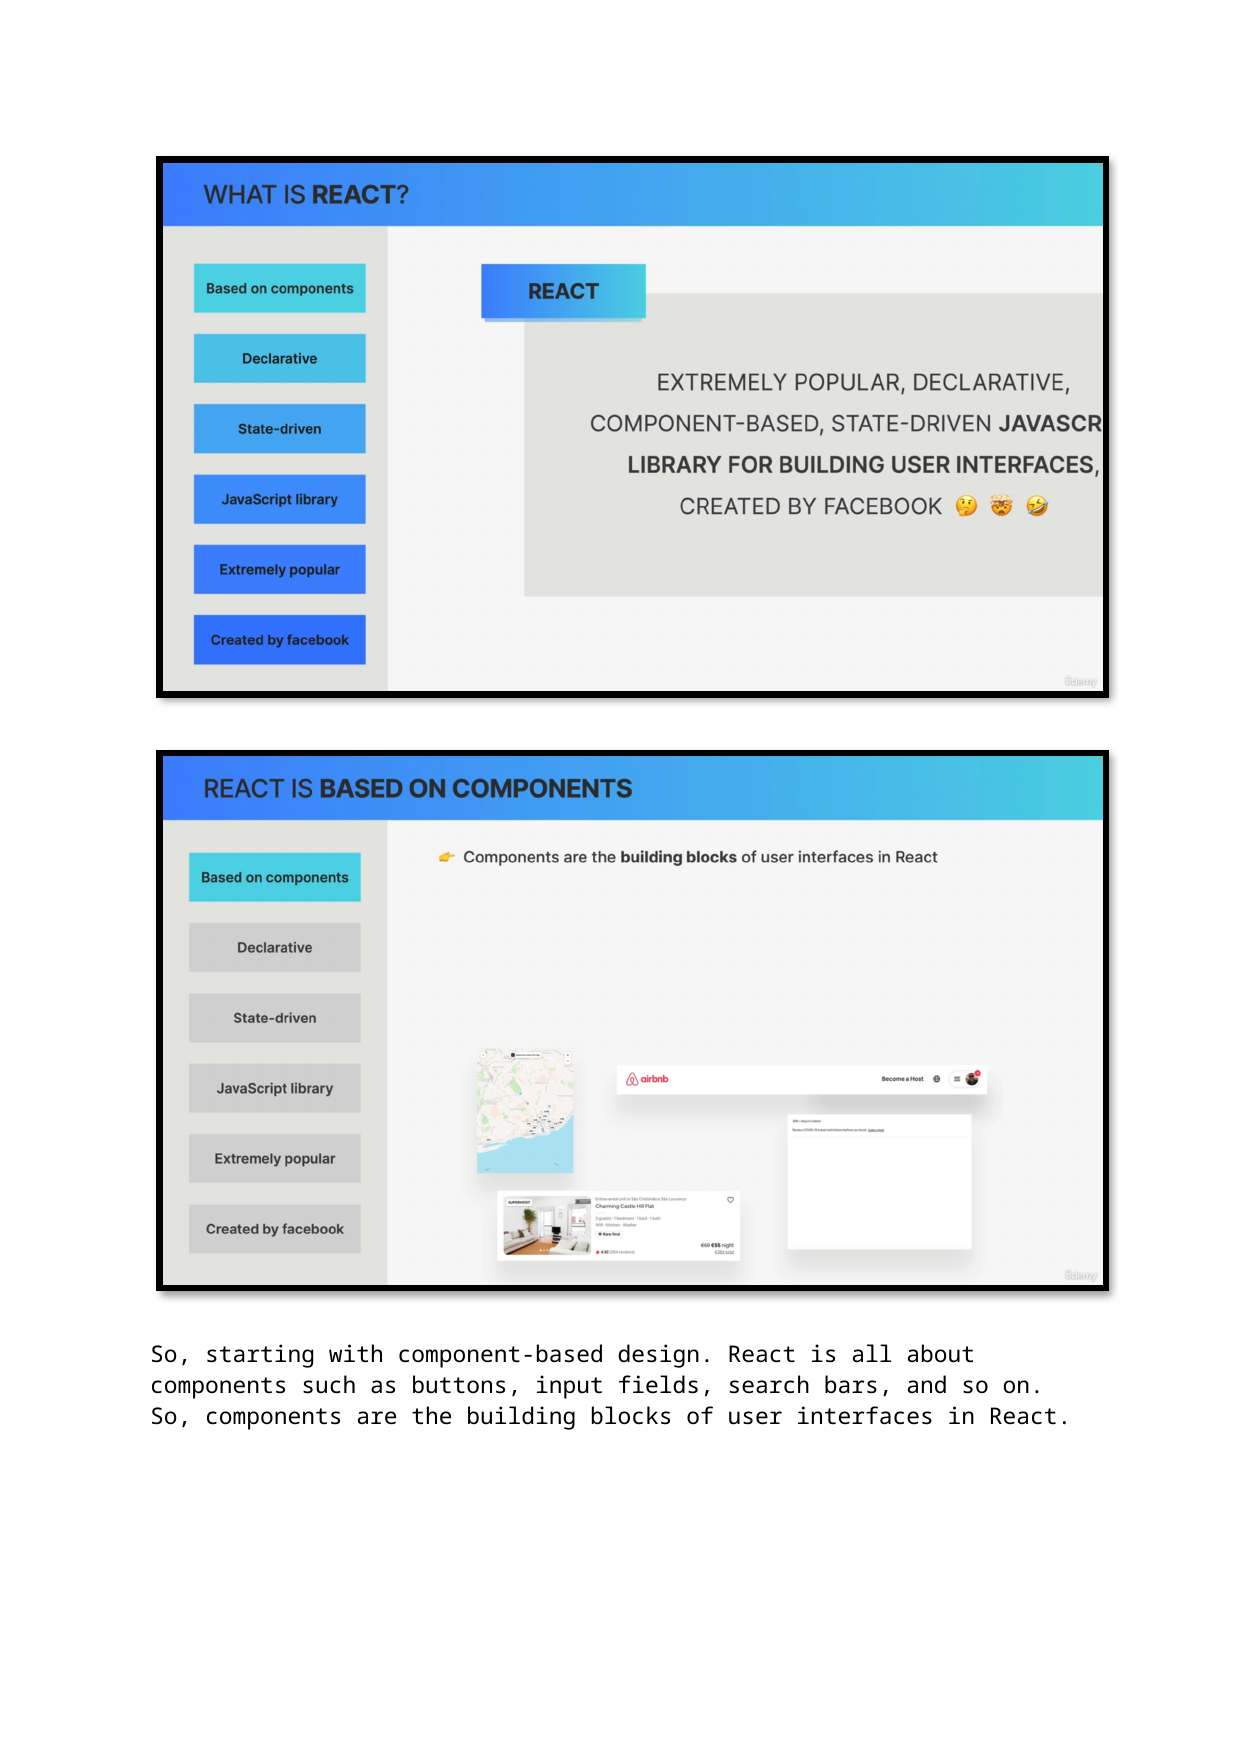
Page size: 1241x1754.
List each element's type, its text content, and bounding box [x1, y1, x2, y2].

text So, starting with component-based design. React is all about components such as buttons, input fields, search bars, and so on. So, components are the building blocks of user interfaces in React. [150, 1338, 1090, 1431]
picture [163, 756, 1103, 1285]
picture [163, 163, 1103, 691]
